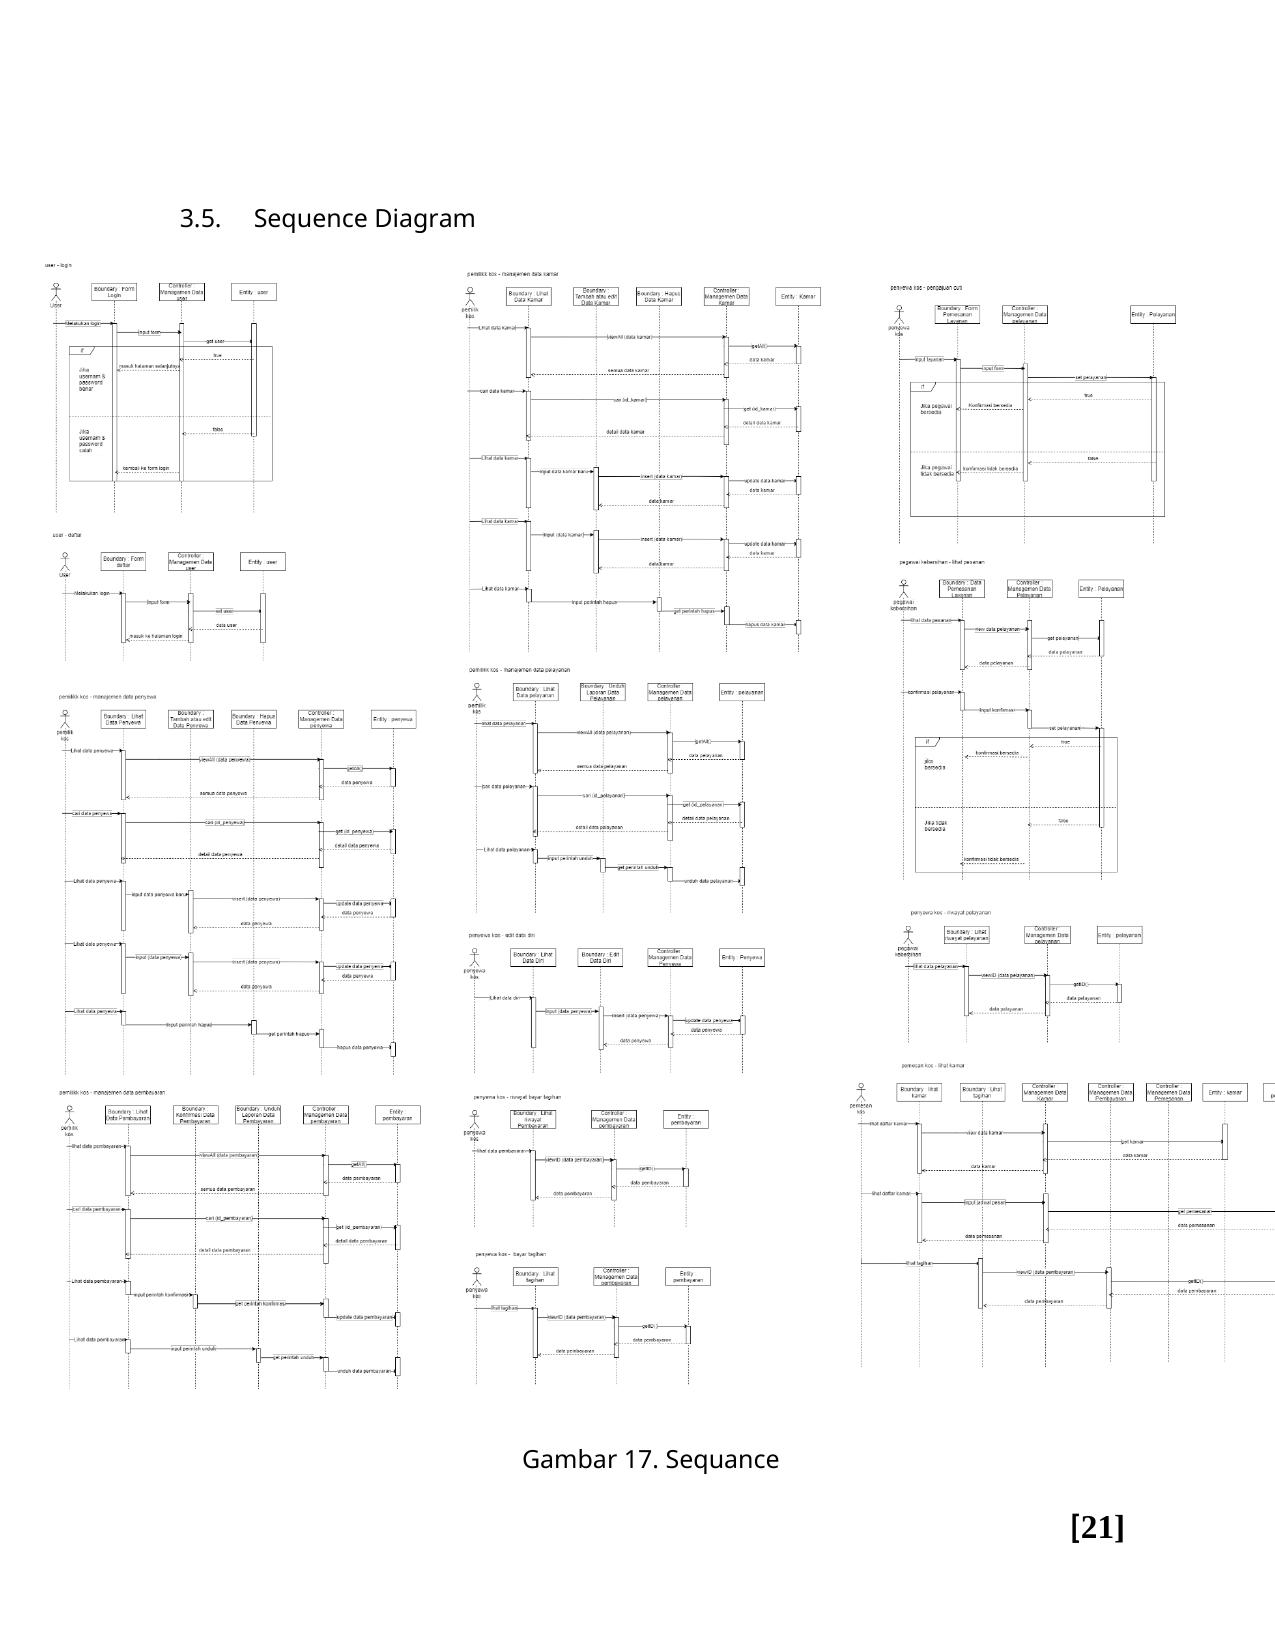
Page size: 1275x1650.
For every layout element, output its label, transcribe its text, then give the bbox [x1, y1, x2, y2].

list Sequence Diagram [179, 201, 1125, 235]
picture [42, 260, 1275, 1389]
